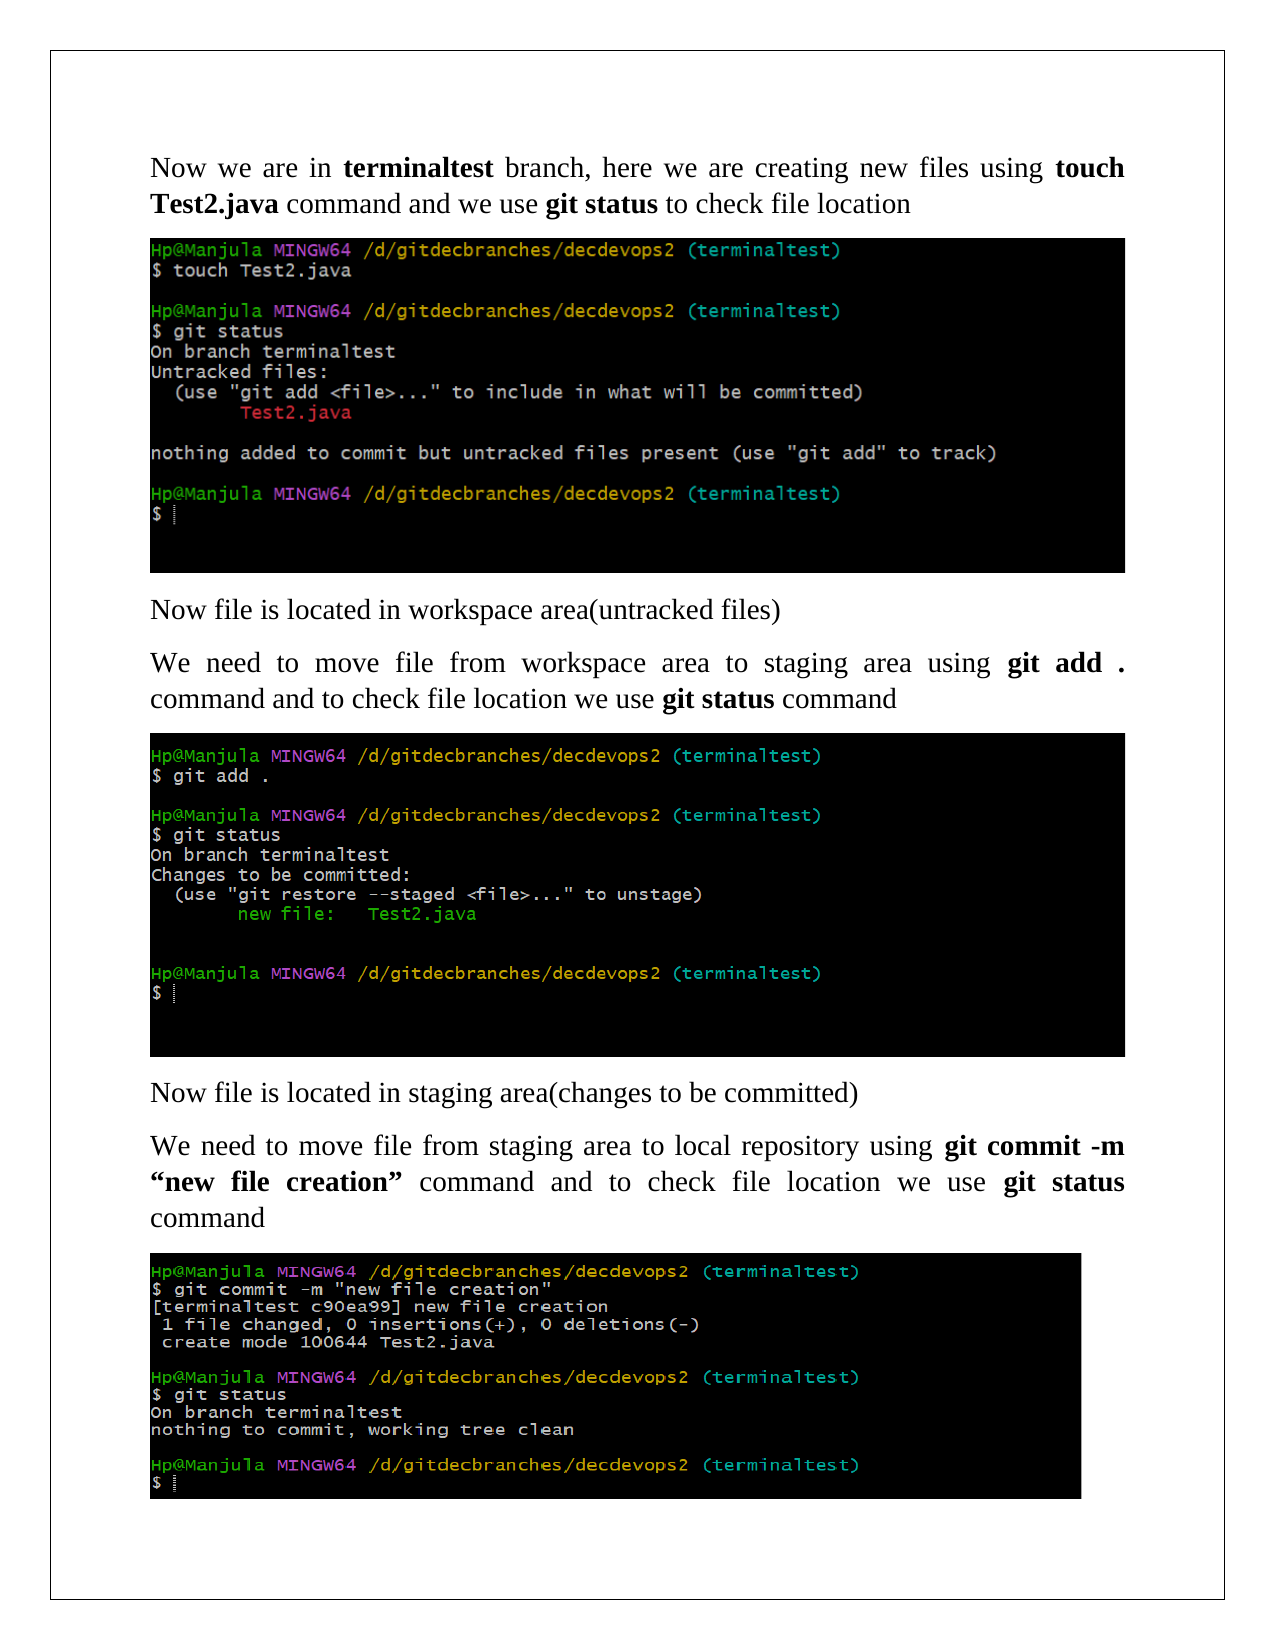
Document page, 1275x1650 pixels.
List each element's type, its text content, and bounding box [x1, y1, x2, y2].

text Now file is located in staging area(changes to be committed) [150, 1075, 1125, 1109]
picture [150, 1253, 1082, 1499]
text We need to move file from workspace area to staging area using git add . command and to check file location we use git status command [150, 645, 1125, 714]
picture [150, 733, 1125, 1057]
text We need to move file from staging area to local repository using git commit -m “new file creation” command and to check file location we use git status command [150, 1128, 1125, 1234]
text Now we are in terminaltest branch, here we are creating new files using touch Test2.java command and we use git status to check file location [150, 150, 1125, 220]
picture [150, 238, 1125, 573]
text Now file is located in workspace area(untracked files) [150, 592, 1125, 625]
